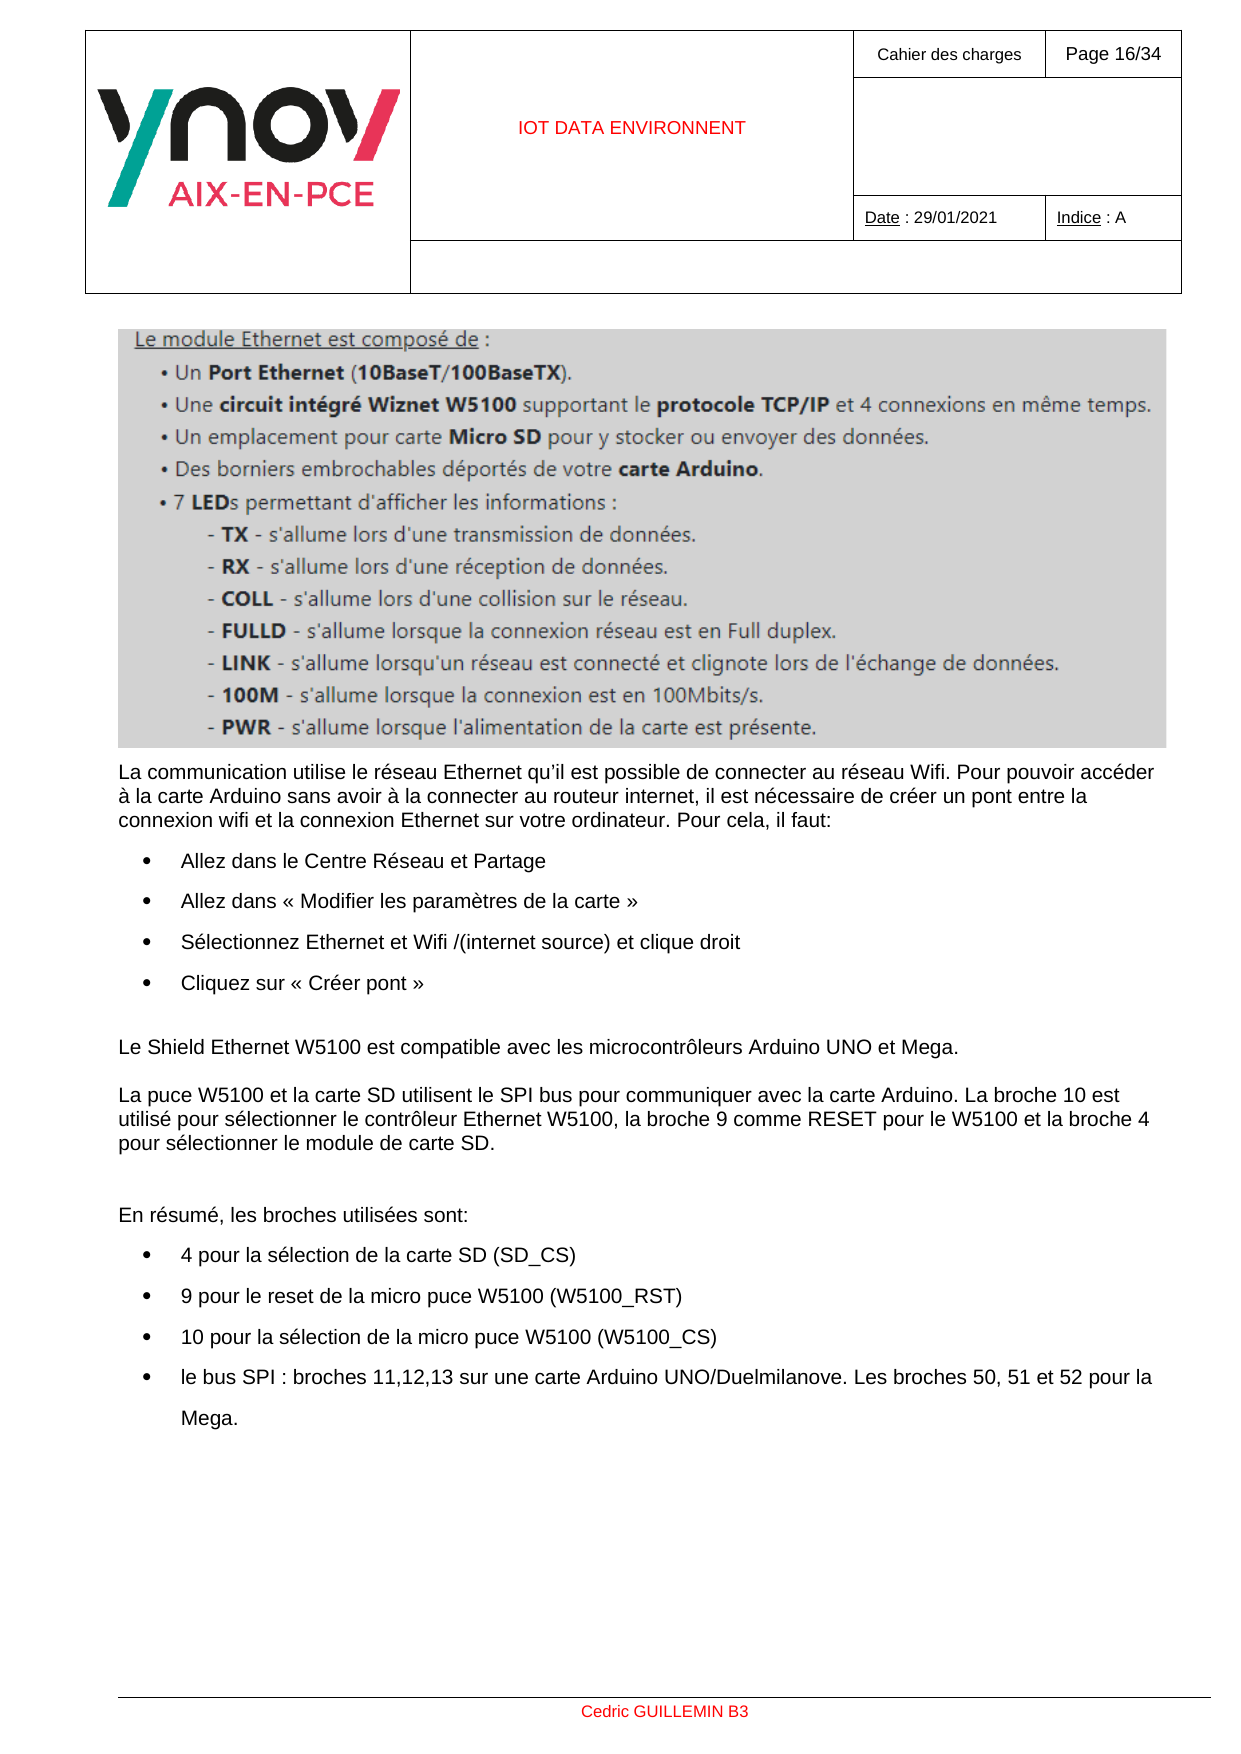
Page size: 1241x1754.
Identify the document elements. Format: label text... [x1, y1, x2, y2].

list Cliquez sur « Créer pont » [143, 954, 1167, 994]
list 9 pour le reset de la micro puce W5100 (W5100_RST) [143, 1267, 1167, 1308]
list le bus SPI : broches 11,12,13 sur une carte Arduino UNO/Duelmilanove. Les broches 50, 51 et 52 pour la Mega. [143, 1348, 1167, 1430]
list Allez dans « Modifier les paramètres de la carte » [143, 872, 1167, 913]
picture [97, 87, 400, 207]
text La puce W5100 et la carte SD utilisent le SPI bus pour communiquer avec la carte Arduino. La broche 10 est utilisé pour sélectionner le contrôleur Ethernet W5100, la broche 9 comme RESET pour le W5100 et la broche 4 pour sélectionner le module de carte SD. [118, 1083, 1167, 1155]
text La communication utilise le réseau Ethernet qu’il est possible de connecter au réseau Wifi. Pour pouvoir accéder à la carte Arduino sans avoir à la connecter au routeur internet, il est nécessaire de créer un pont entre la connexion wifi et la connexion Ethernet sur votre ordinateur. Pour cela, il faut: [118, 760, 1167, 832]
text Le Shield Ethernet W5100 est compatible avec les microcontrôleurs Arduino UNO et Mega. [118, 1035, 1167, 1059]
list 10 pour la sélection de la micro puce W5100 (W5100_CS) [143, 1308, 1167, 1348]
picture [118, 329, 1167, 748]
text En résumé, les broches utilisées sont: [118, 1203, 1167, 1227]
list Sélectionnez Ethernet et Wifi /(internet source) et clique droit [143, 913, 1167, 954]
list Allez dans le Centre Réseau et Partage [143, 832, 1167, 872]
list 4 pour la sélection de la carte SD (SD_CS) [143, 1227, 1167, 1267]
